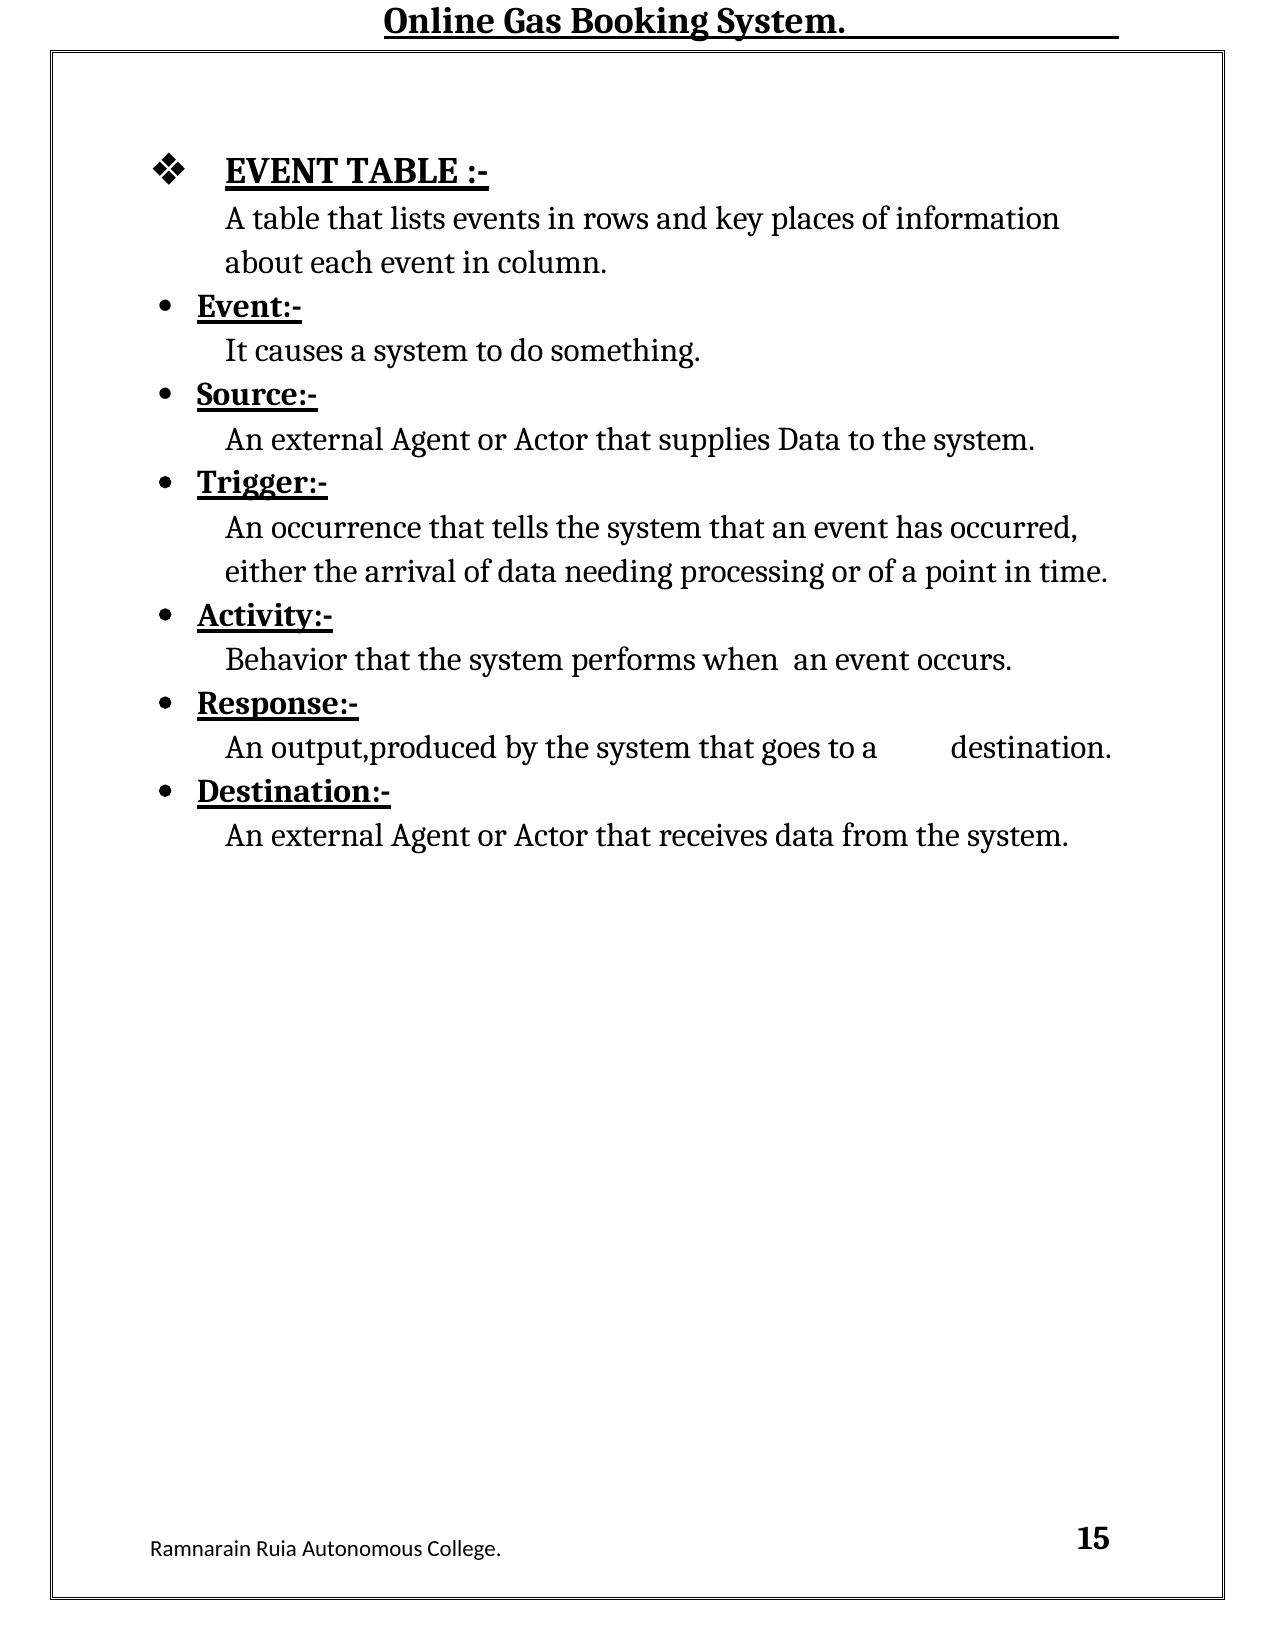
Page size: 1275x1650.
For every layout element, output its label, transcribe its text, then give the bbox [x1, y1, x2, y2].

list Event:- [159, 288, 1125, 326]
list Activity:- [159, 596, 1125, 634]
list Destination:- [159, 772, 1125, 811]
list An occurrence that tells the system that an event has occurred, either the arrival of data needing processing or of a point in time. [225, 508, 1125, 590]
list An external Agent or Actor that receives data from the system. [225, 816, 1125, 855]
list Source:- [159, 376, 1125, 414]
list An external Agent or Actor that supplies Data to the system. [197, 420, 1125, 458]
list Response:- [159, 684, 1125, 723]
list It causes a system to do something. [197, 332, 1125, 370]
list Trigger:- [159, 464, 1125, 502]
list An output,produced by the system that goes to a destination. [225, 728, 1125, 767]
list EVENT TABLE :- [150, 150, 1125, 193]
list A table that lists events in rows and key places of information about each event in column. [225, 199, 1125, 282]
list Behavior that the system performs when an event occurs. [197, 640, 1125, 678]
